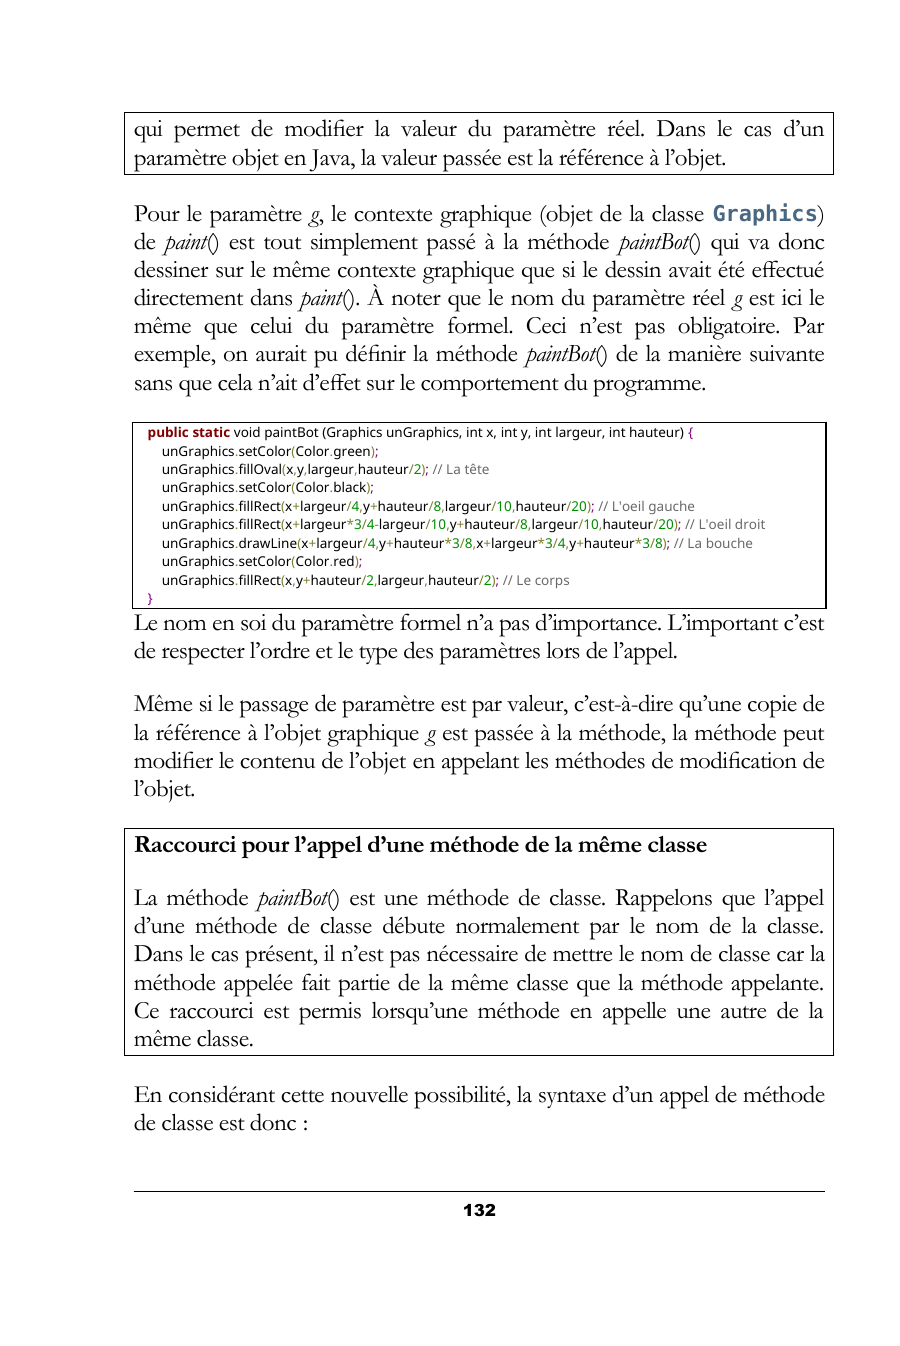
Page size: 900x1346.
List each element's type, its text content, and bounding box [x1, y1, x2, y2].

text unGraphics.setColor(Color.green); [133, 442, 825, 460]
text En considérant cette nouvelle possibilité, la syntaxe d’un appel de méthode de classe est donc : [133, 1081, 825, 1137]
text public static void paintBot (Graphics unGraphics, int x, int y, int largeur, int hauteur) { [133, 423, 825, 442]
text La méthode paintBot() est une méthode de classe. Rappelons que l’appel d’une méthode de classe débute normalement par le nom de la classe. Dans le cas présent, il n’est pas nécessaire de mettre le nom de classe car la méthode appelée fait partie de la même classe que la méthode appelante. Ce raccourci est permis lorsqu’une méthode en appelle une autre de la même classe. [125, 881, 833, 1055]
text unGraphics.fillRect(x+largeur/4,y+hauteur/8,largeur/10,hauteur/20); // L'oeil gauche [133, 497, 825, 515]
text Même si le passage de paramètre est par valeur, c’est-à-dire qu’une copie de la référence à l’objet graphique g est passée à la méthode, la méthode peut modifier le contenu de l’objet en appelant les méthodes de modification de l’objet. [133, 690, 825, 803]
text unGraphics.fillRect(x,y+hauteur/2,largeur,hauteur/2); // Le corps [133, 571, 825, 587]
text unGraphics.drawLine(x+largeur/4,y+hauteur*3/8,x+largeur*3/4,y+hauteur*3/8); // La bouche [133, 534, 825, 552]
text } [133, 587, 825, 608]
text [125, 113, 833, 174]
text Pour le paramètre g, le contexte graphique (objet de la classe Graphics) de paint() est tout simplement passé à la méthode paintBot() qui va donc dessiner sur le même contexte graphique que si le dessin avait été effectué directement dans paint(). À noter que le nom du paramètre réel g est ici le même que celui du paramètre formel. Ceci n’est pas obligatoire. Par exemple, on aurait pu définir la méthode paintBot() de la manière suivante sans que cela n’ait d’effet sur le comportement du programme. [133, 200, 825, 397]
text unGraphics.fillRect(x+largeur*3/4-largeur/10,y+hauteur/8,largeur/10,hauteur/20); // L'oeil droit [133, 515, 825, 534]
text unGraphics.setColor(Color.black); [133, 478, 825, 497]
text unGraphics.setColor(Color.red); [133, 552, 825, 571]
text Le nom en soi du paramètre formel n’a pas d’importance. L’important c’est de respecter l’ordre et le type des paramètres lors de l’appel. [133, 609, 825, 665]
text Raccourci pour l’appel d’une méthode de la même classe [125, 829, 833, 859]
text unGraphics.fillOval(x,y,largeur,hauteur/2); // La tête [133, 460, 825, 478]
